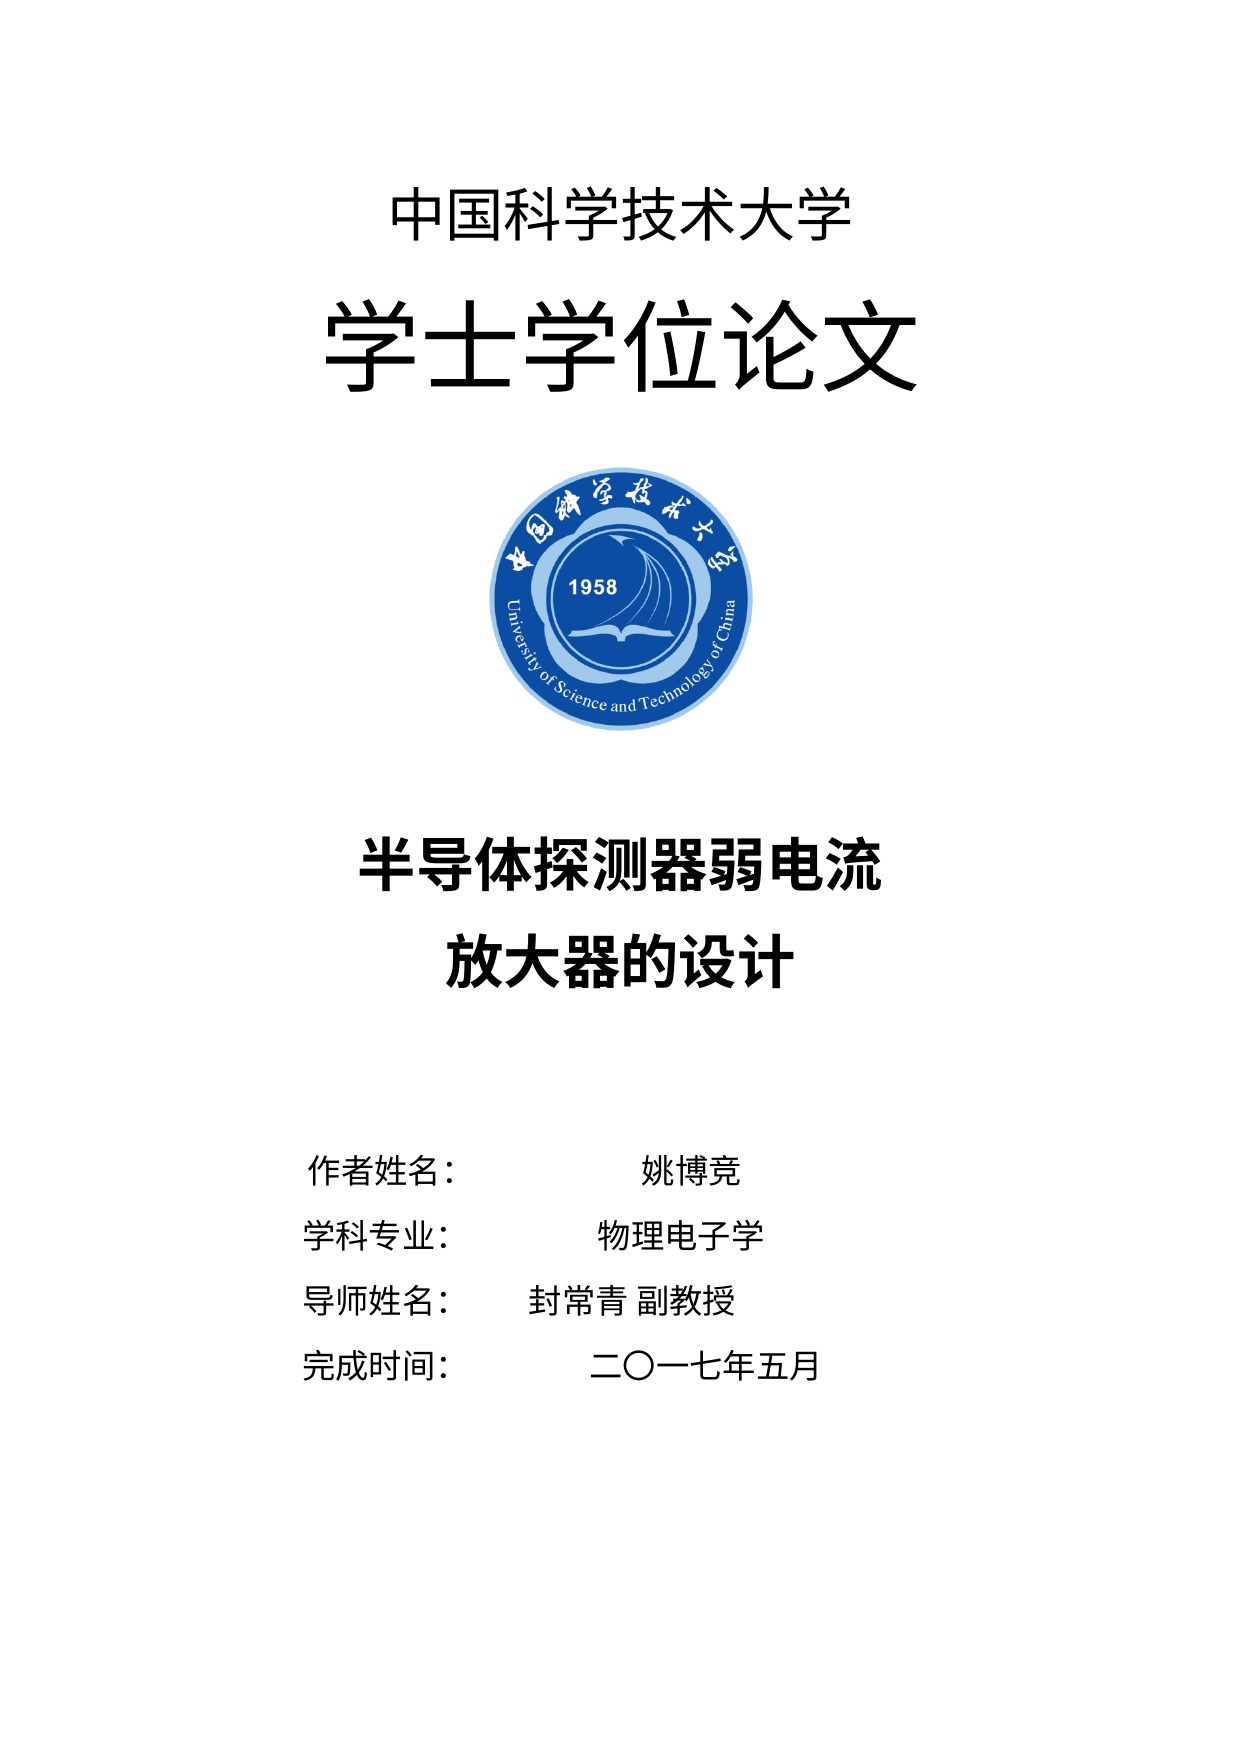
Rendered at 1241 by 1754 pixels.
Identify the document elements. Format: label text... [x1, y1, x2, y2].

text 半导体探测器弱电流 [187, 812, 1053, 909]
text 完成时间： 二〇一七年五月 [302, 1332, 1053, 1397]
text 中国科学技术大学 [187, 162, 1053, 259]
text 导师姓名： 封常青 副教授 [302, 1267, 1053, 1332]
text 作者姓名： 姚博竞 [264, 1137, 1053, 1202]
picture [477, 454, 764, 741]
text 放大器的设计 [187, 909, 1053, 1007]
text 学士学位论文 [187, 259, 1053, 422]
text 学科专业： 物理电子学 [302, 1202, 1053, 1267]
